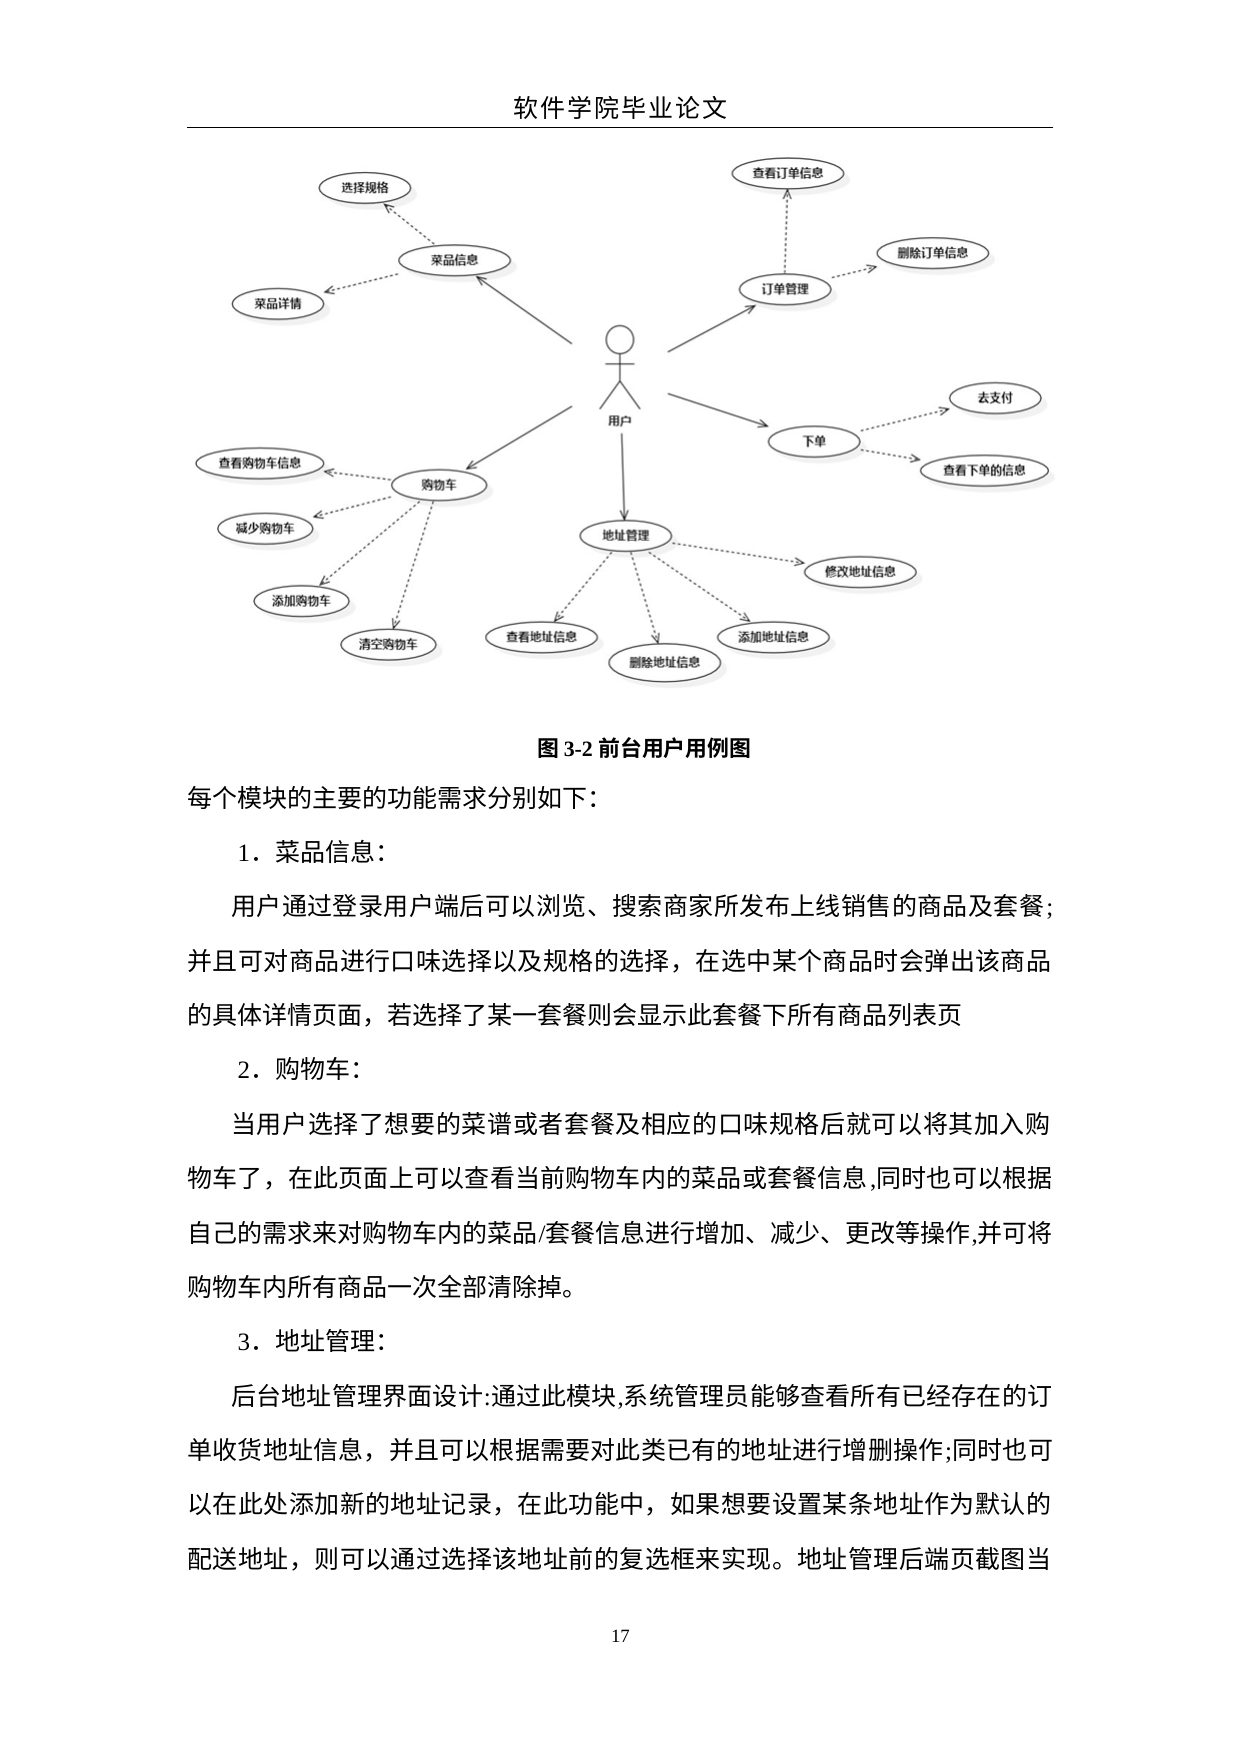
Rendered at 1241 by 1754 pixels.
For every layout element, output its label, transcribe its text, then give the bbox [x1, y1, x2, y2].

text 用户通过登录用户端后可以浏览、搜索商家所发布上线销售的商品及套餐;并且可对商品进行口味选择以及规格的选择，在选中某个商品时会弹出该商品的具体详情页面，若选择了某一套餐则会显示此套餐下所有商品列表页 [187, 887, 1053, 1032]
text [187, 1376, 1053, 1576]
text 1．菜品信息： [187, 832, 1053, 869]
text 当用户选择了想要的菜谱或者套餐及相应的口味规格后就可以将其加入购物车了，在此页面上可以查看当前购物车内的菜品或套餐信息,同时也可以根据自己的需求来对购物车内的菜品/套餐信息进行增加、减少、更改等操作,并可将购物车内所有商品一次全部清除掉。 [187, 1104, 1053, 1304]
text 3．地址管理： [187, 1322, 1053, 1358]
list 图3-2 前台用户用例图 [493, 731, 1053, 762]
text 2．购物车： [187, 1050, 1053, 1086]
picture [187, 150, 1084, 718]
text 每个模块的主要的功能需求分别如下： [187, 778, 1053, 814]
